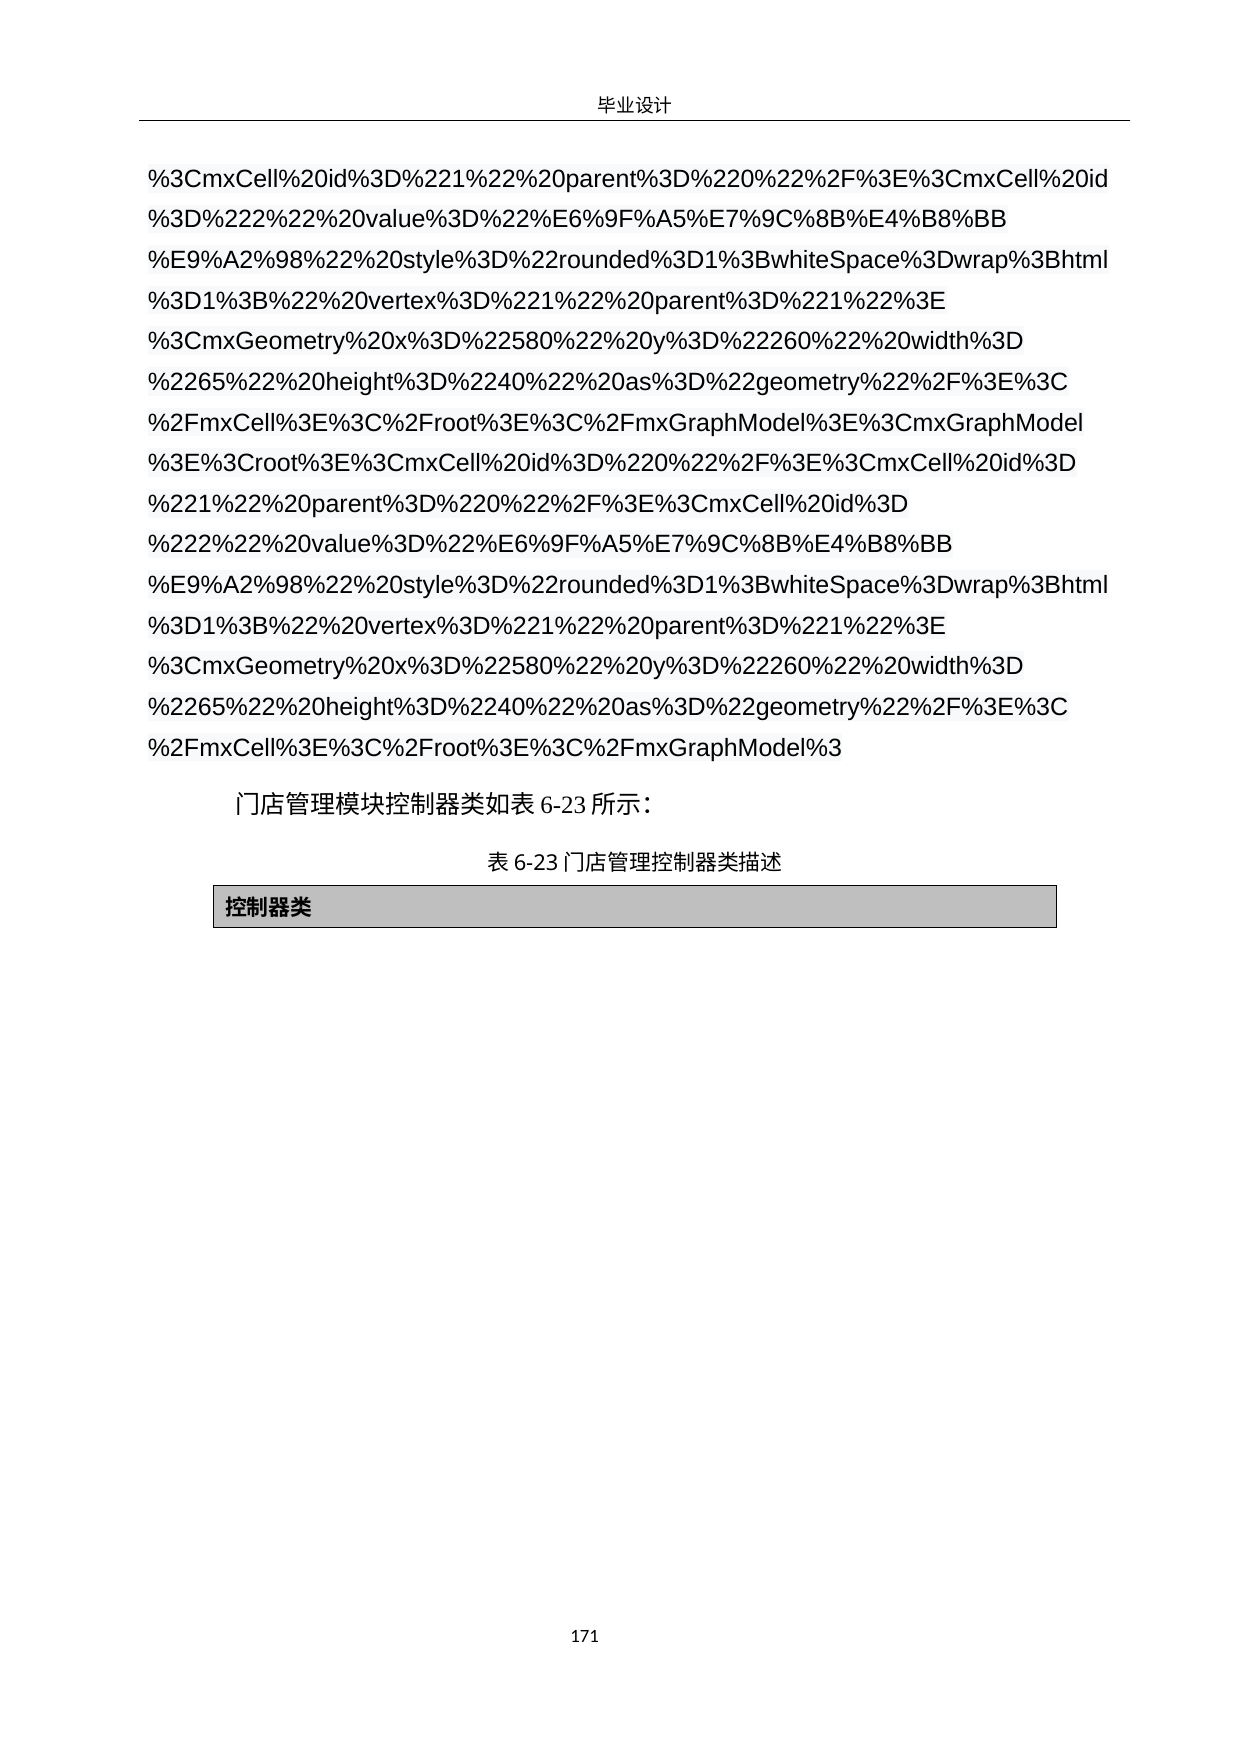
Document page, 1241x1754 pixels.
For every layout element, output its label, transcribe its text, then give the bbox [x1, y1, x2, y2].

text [148, 162, 1122, 763]
text 门店管理模块控制器类如表6-23所示： [191, 770, 1122, 835]
text 表6-23 门店管理控制器类描述 [148, 844, 1122, 877]
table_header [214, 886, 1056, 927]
